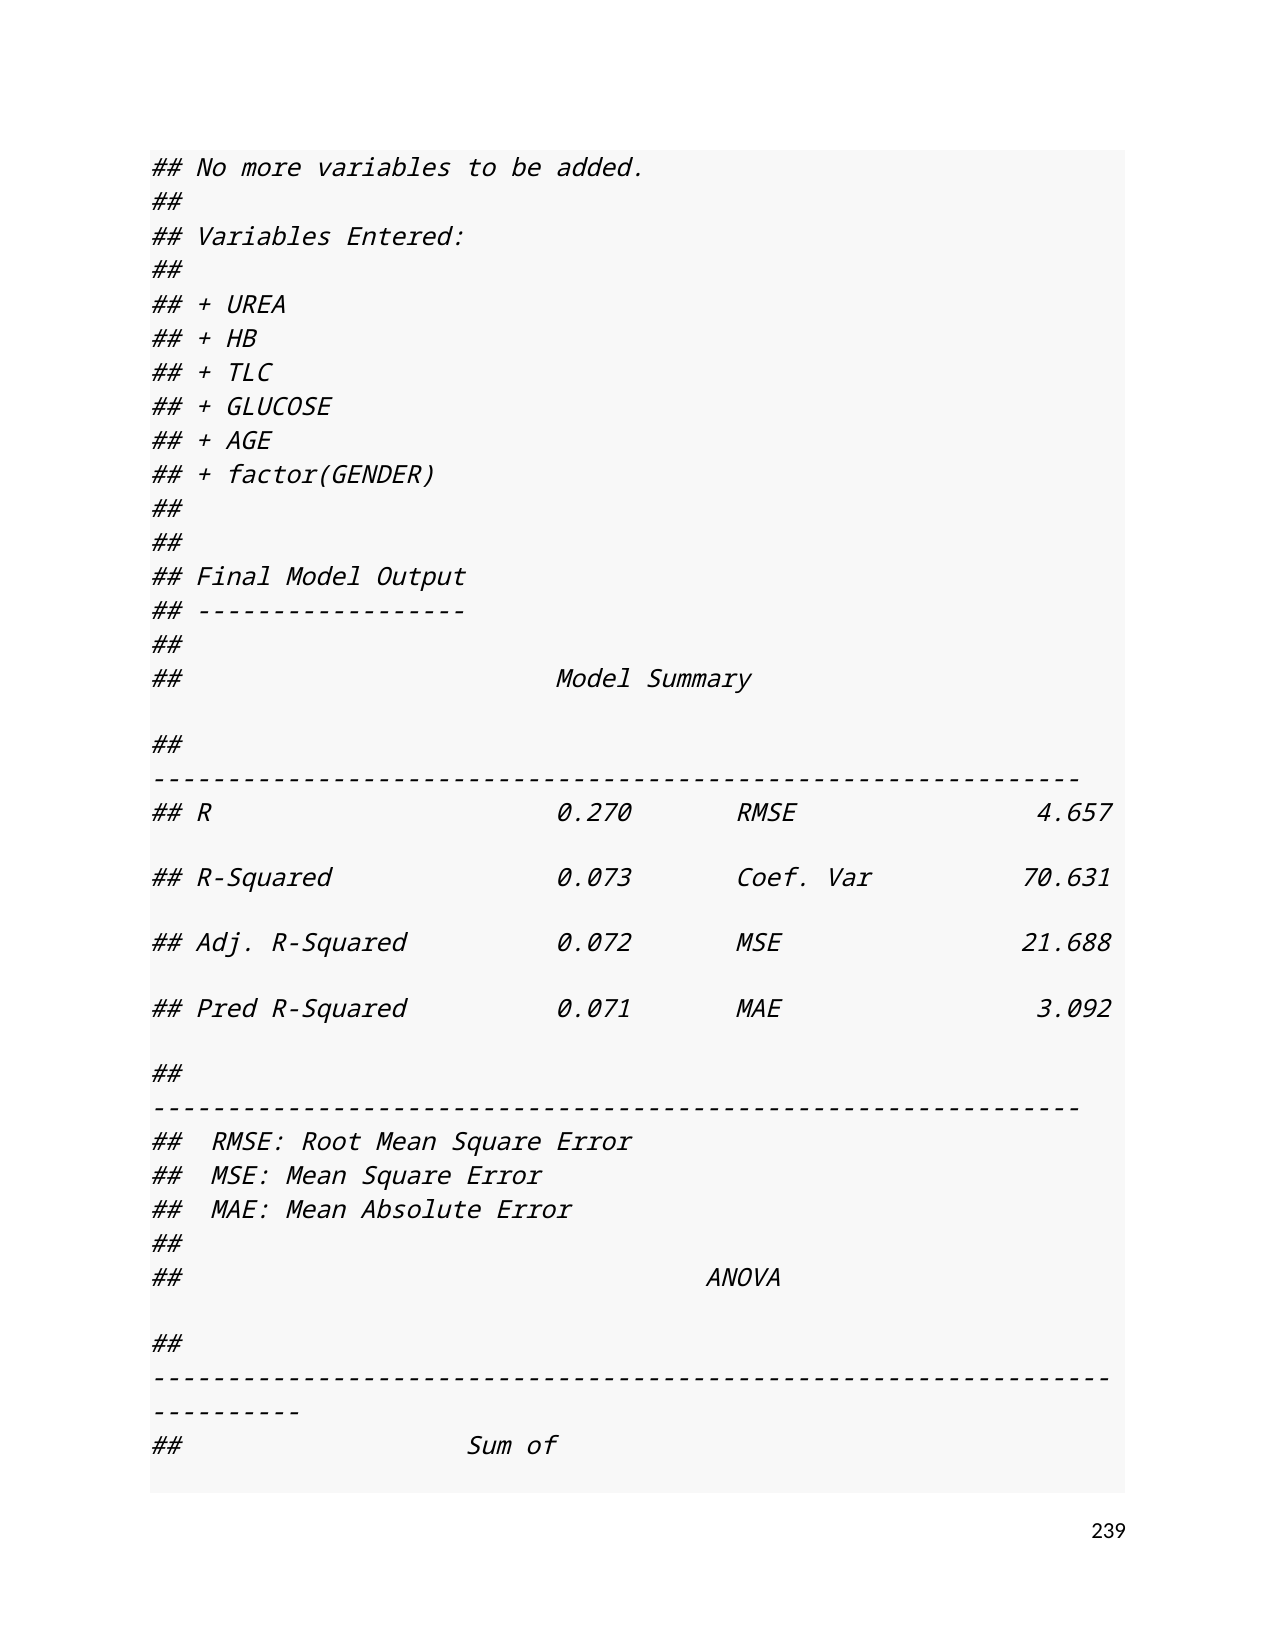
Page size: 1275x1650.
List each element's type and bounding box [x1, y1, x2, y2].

text [150, 150, 1125, 1493]
